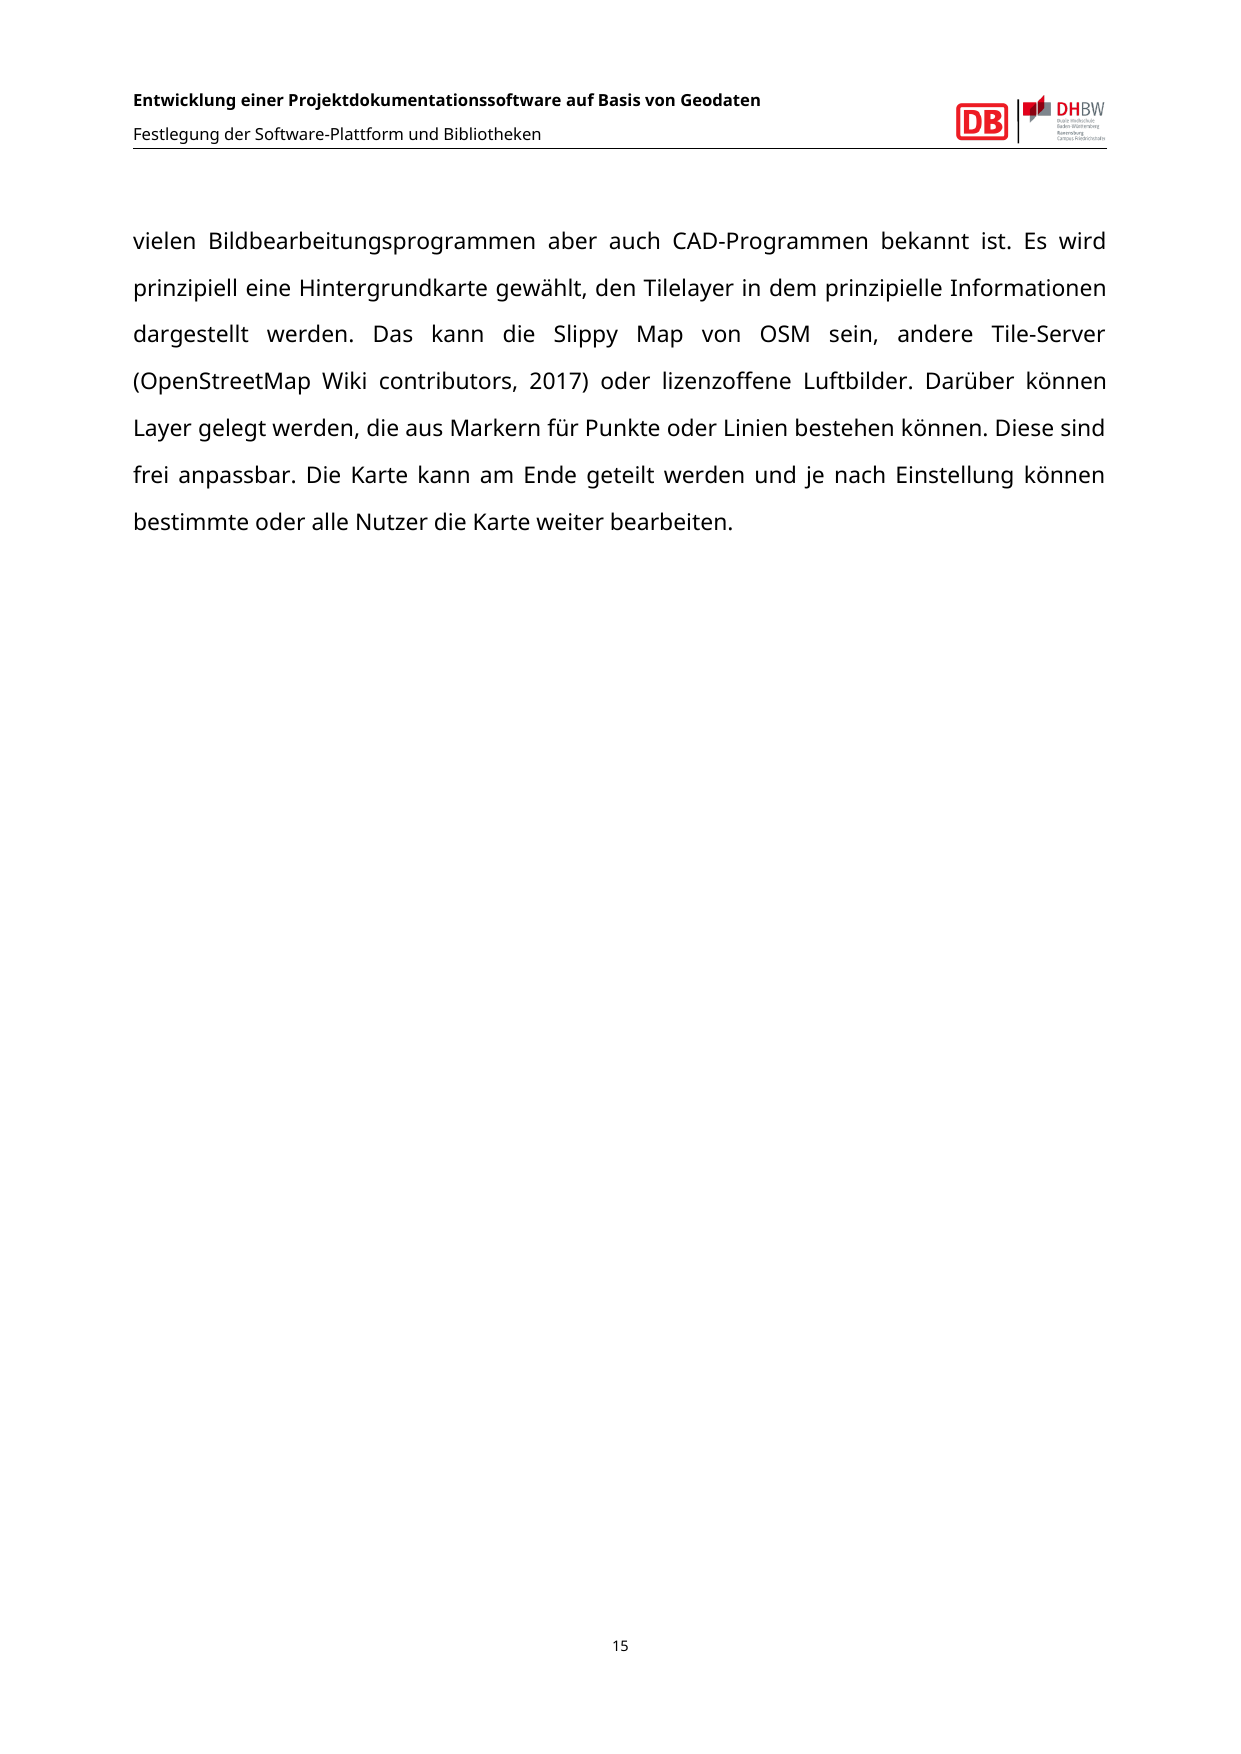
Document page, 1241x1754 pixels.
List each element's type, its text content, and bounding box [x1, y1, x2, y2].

picture [1023, 95, 1106, 141]
picture [956, 103, 1009, 141]
